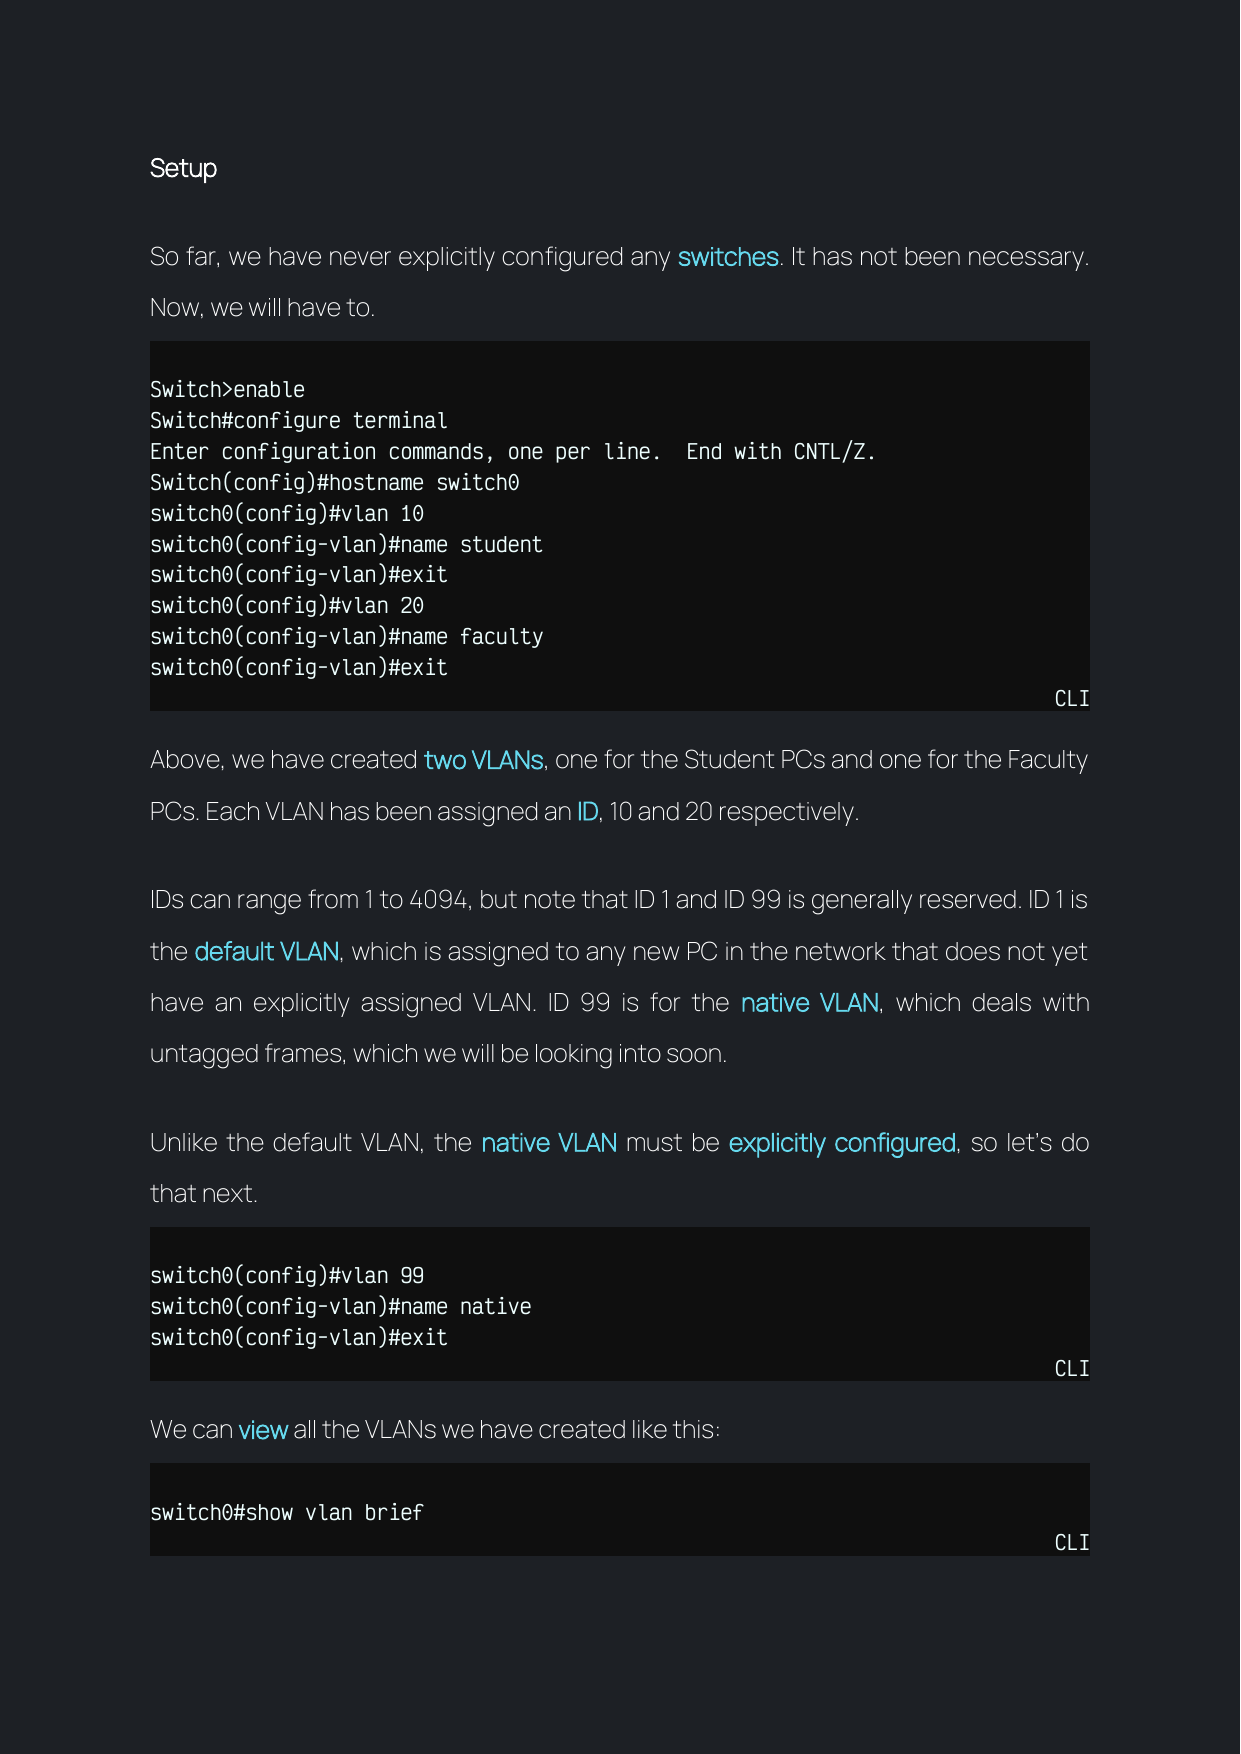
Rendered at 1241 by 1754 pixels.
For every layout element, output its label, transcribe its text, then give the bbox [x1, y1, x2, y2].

text switch0(config)#vlan 99 switch0(config-vlan)#name native switch0(config-vlan)#exit [150, 1258, 1090, 1350]
text We can view all the VLANs we have created like this: [150, 1412, 1090, 1446]
text IDs can range from 1 to 4094, but note that ID 1 and ID 99 is generally reserved. ID 1 is the default VLAN, which is assigned to any new PC in the network that does not yet have an explicitly assigned VLAN. ID 99 is for the native VLAN, which deals with untagged frames, which we will be looking into soon. [150, 882, 1090, 1070]
text CLI [150, 1350, 1090, 1381]
text CLI [150, 1525, 1090, 1556]
text Unlike the default VLAN, the native VLAN must be explicitly configured, so let’s do that next. [150, 1124, 1090, 1210]
subtitle Setup [150, 150, 1090, 184]
text So far, we have never explicitly configured any switches. It has not been necessary. Now, we will have to. [150, 239, 1090, 324]
text switch0#show vlan brief [150, 1494, 1090, 1525]
text Above, we have created two VLANs, one for the Student PCs and one for the Faculty PCs. Each VLAN has been assigned an ID, 10 and 20 respectively. [150, 742, 1090, 827]
text CLI [150, 680, 1090, 711]
text Switch>enable Switch#configure terminal Enter configuration commands, one per line. End with CNTL/Z. Switch(config)#hostname switch0 switch0(config)#vlan 10 switch0(config-vlan)#name student switch0(config-vlan)#exit switch0(config)#vlan 20 switch0(config-vlan)#name faculty switch0(config-vlan)#exit [150, 372, 1090, 680]
